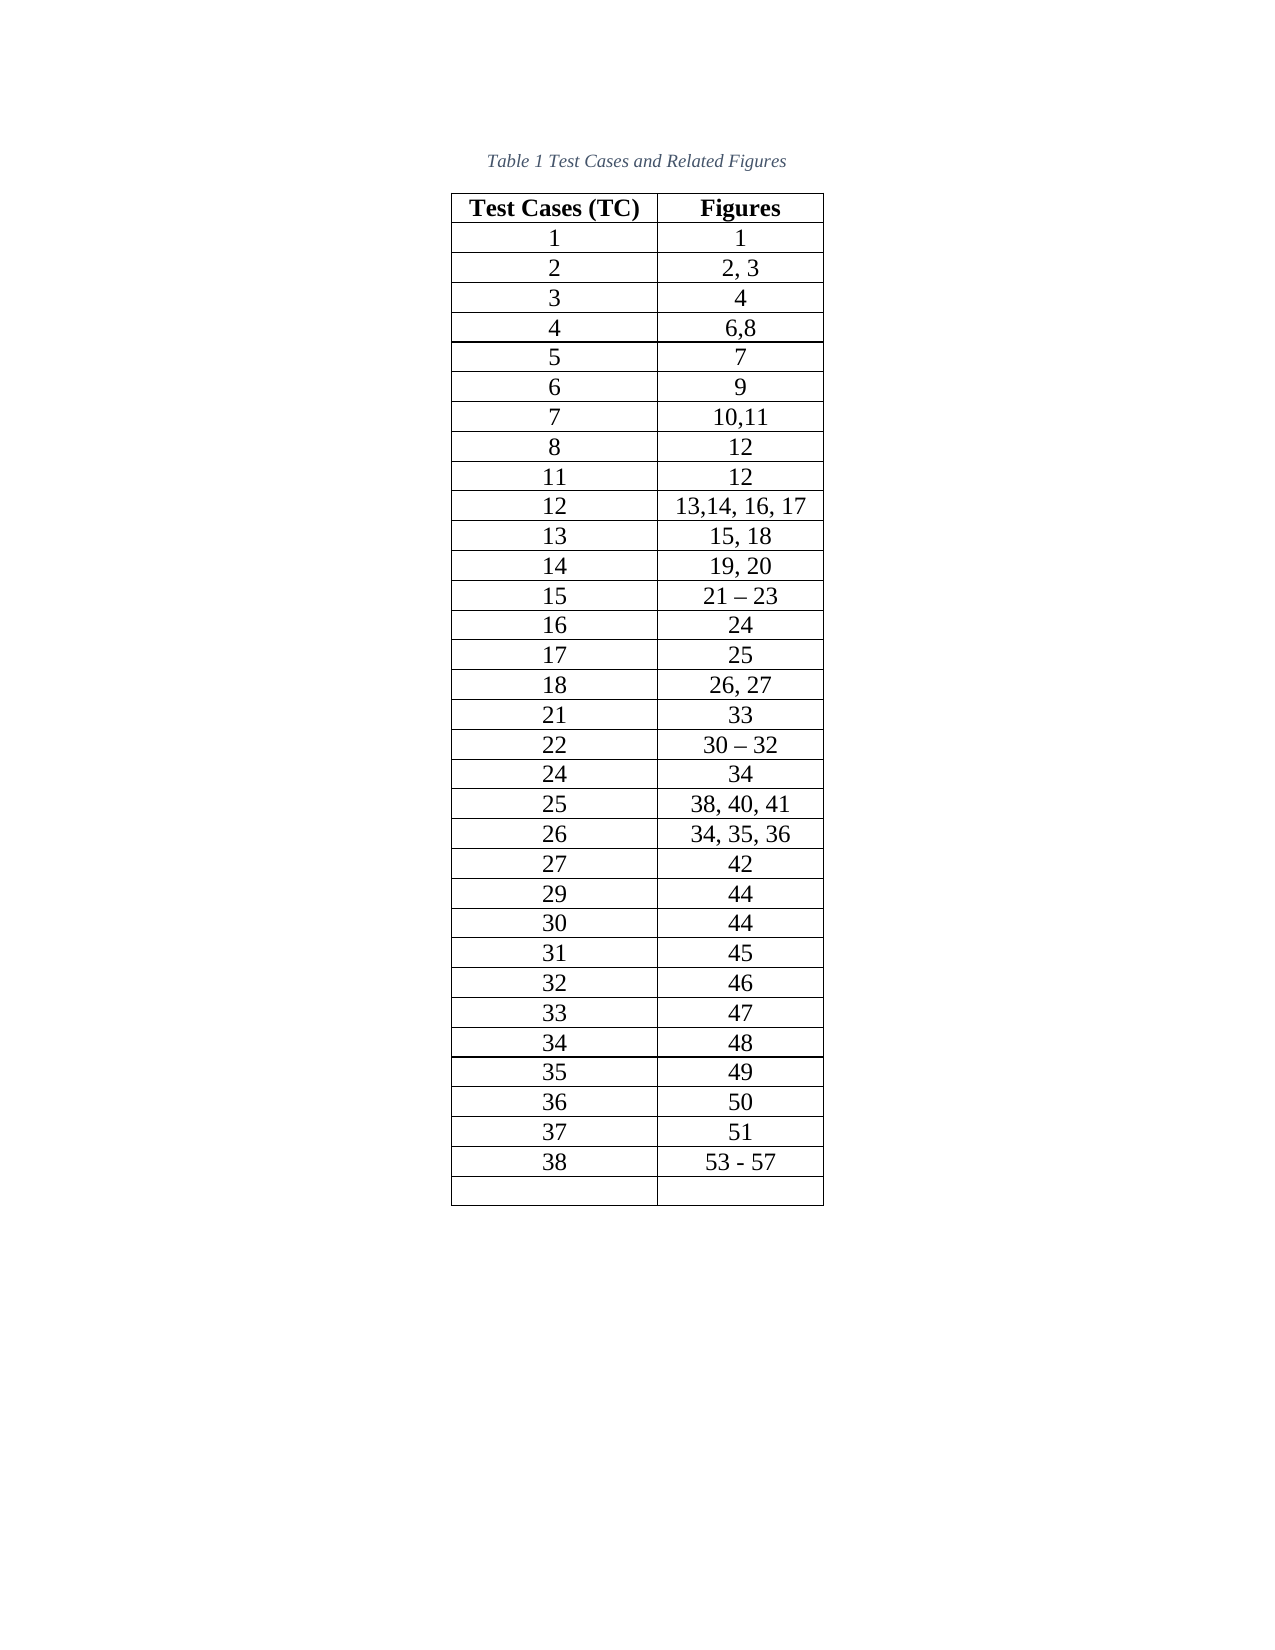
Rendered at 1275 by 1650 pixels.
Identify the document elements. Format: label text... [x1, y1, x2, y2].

table_cell 47 [658, 998, 823, 1027]
table_cell 45 [658, 938, 823, 967]
table_cell 24 [452, 760, 657, 788]
table_cell 2, 3 [658, 253, 823, 282]
table_cell 6 [452, 372, 657, 401]
table_cell 34 [658, 760, 823, 788]
table_cell 51 [658, 1117, 823, 1146]
table_cell 53 - 57 [658, 1147, 823, 1176]
table_cell 38 [452, 1147, 657, 1176]
table_cell 21 – 23 [658, 581, 823, 609]
table_header Figures [658, 194, 823, 222]
table_cell 25 [452, 789, 657, 818]
table_cell 46 [658, 968, 823, 997]
table_cell 37 [452, 1117, 657, 1146]
table_cell 4 [658, 283, 823, 312]
table_cell 12 [658, 462, 823, 490]
table_cell 21 [452, 700, 657, 729]
table_cell 33 [452, 998, 657, 1027]
table_cell 24 [658, 611, 823, 639]
table_cell 32 [452, 968, 657, 997]
table_cell 8 [452, 432, 657, 461]
table_cell 2 [452, 253, 657, 282]
table_cell 26 [452, 819, 657, 848]
table_cell 30 – 32 [658, 730, 823, 758]
table_cell 10,11 [658, 402, 823, 431]
table_cell 11 [452, 462, 657, 490]
table_cell 35 [452, 1058, 657, 1086]
table_cell 19, 20 [658, 551, 823, 580]
table_cell 22 [452, 730, 657, 758]
table_cell 13,14, 16, 17 [658, 491, 823, 520]
table_cell 34, 35, 36 [658, 819, 823, 848]
table_cell 9 [658, 372, 823, 401]
table_cell 34 [452, 1028, 657, 1056]
table_cell 15 [452, 581, 657, 609]
table_cell 3 [452, 283, 657, 312]
table_cell 29 [452, 879, 657, 907]
table_cell 16 [452, 611, 657, 639]
table_cell 26, 27 [658, 670, 823, 699]
table_cell 44 [658, 879, 823, 907]
table_cell 38, 40, 41 [658, 789, 823, 818]
table_cell 5 [452, 343, 657, 371]
table_cell 4 [452, 313, 657, 341]
table_cell 36 [452, 1087, 657, 1116]
table_cell 14 [452, 551, 657, 580]
table_cell [452, 1177, 657, 1205]
table_cell 6,8 [658, 313, 823, 341]
table_cell 12 [452, 491, 657, 520]
table_cell 1 [658, 223, 823, 252]
table_cell 13 [452, 521, 657, 550]
table_cell 15, 18 [658, 521, 823, 550]
table_cell 50 [658, 1087, 823, 1116]
table_cell 7 [658, 343, 823, 371]
table_cell 31 [452, 938, 657, 967]
table_cell [658, 1177, 823, 1205]
table_header Test Cases (TC) [452, 194, 657, 222]
table_cell 7 [452, 402, 657, 431]
table_cell 48 [658, 1028, 823, 1056]
table_cell 25 [658, 640, 823, 669]
table_cell 18 [452, 670, 657, 699]
text Table 1 Test Cases and Related Figures [150, 150, 1125, 172]
table_cell 49 [658, 1058, 823, 1086]
table_cell 44 [658, 909, 823, 937]
table_cell 27 [452, 849, 657, 878]
table_cell 42 [658, 849, 823, 878]
table_cell 1 [452, 223, 657, 252]
table_cell 33 [658, 700, 823, 729]
table_cell 30 [452, 909, 657, 937]
table_cell 17 [452, 640, 657, 669]
table_cell 12 [658, 432, 823, 461]
